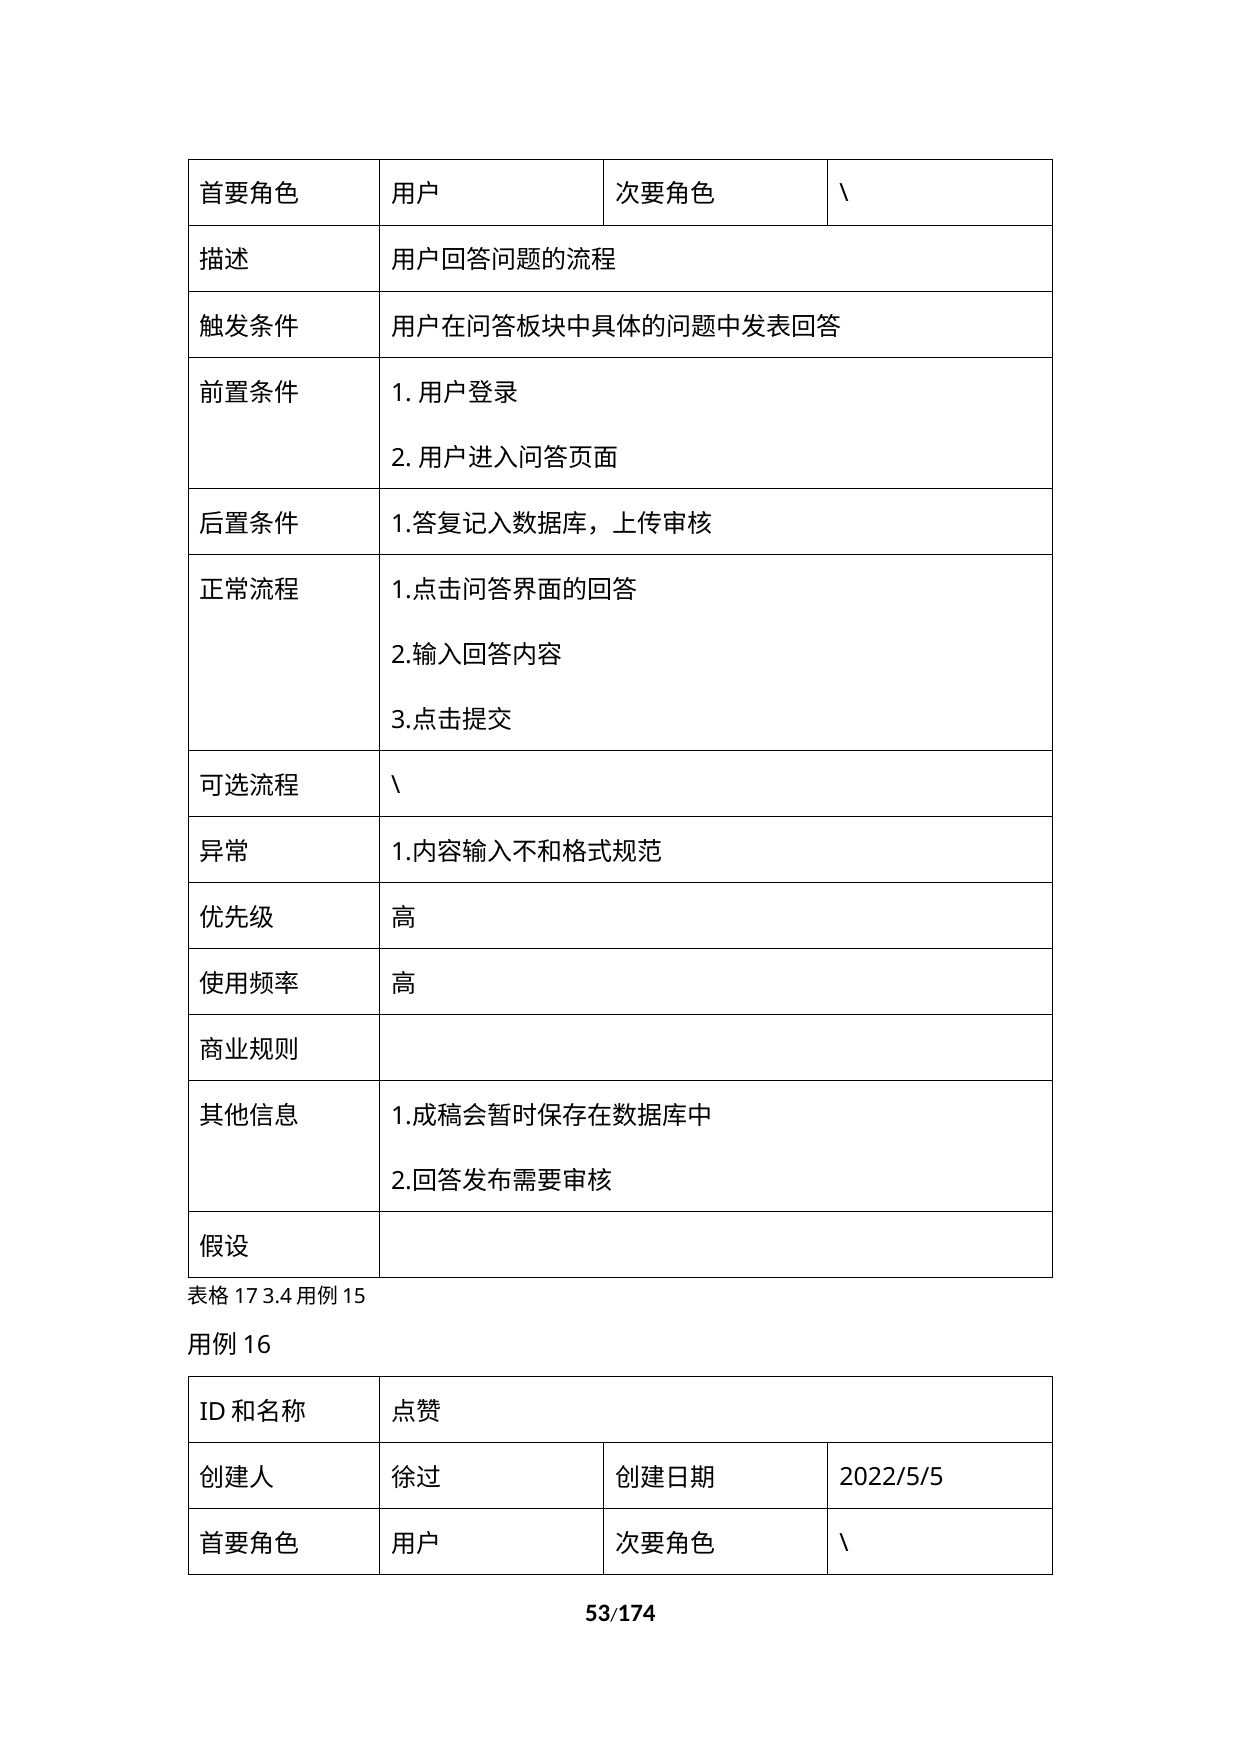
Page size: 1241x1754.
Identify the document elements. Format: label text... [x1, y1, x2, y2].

table_cell 1.答复记入数据库，上传审核 [380, 489, 1052, 554]
table_cell 2022/5/5 [828, 1443, 1052, 1508]
table_cell 首要角色 [189, 1509, 379, 1574]
table_header ID和名称 [189, 1377, 379, 1442]
table_cell 后置条件 [189, 489, 379, 554]
table_cell 触发条件 [189, 292, 379, 357]
table_cell 徐过 [380, 1443, 603, 1508]
table_cell \ [380, 751, 1052, 816]
table_cell 1.成稿会暂时保存在数据库中 2.回答发布需要审核 [380, 1081, 1052, 1211]
table_cell 1.内容输入不和格式规范 [380, 817, 1052, 882]
table_cell 用户在问答板块中具体的问题中发表回答 [380, 292, 1052, 357]
table_cell \ [828, 160, 1052, 224]
table_cell 1.点击问答界面的回答 2.输入回答内容 3.点击提交 [380, 555, 1052, 750]
table_cell 可选流程 [189, 751, 379, 816]
table_cell 正常流程 [189, 555, 379, 750]
table_cell 创建人 [189, 1443, 379, 1508]
table_cell 其他信息 [189, 1081, 379, 1211]
table_header 点赞 [380, 1377, 1052, 1442]
table_cell 异常 [189, 817, 379, 882]
table_cell 次要角色 [604, 1509, 827, 1574]
table_cell \ [828, 1509, 1052, 1574]
table_cell [380, 1212, 1052, 1277]
table_cell 次要角色 [604, 160, 827, 224]
table_cell [380, 1015, 1052, 1080]
table_cell 假设 [189, 1212, 379, 1277]
table_cell 高 [380, 949, 1052, 1014]
table_cell 描述 [189, 226, 379, 291]
table_cell 商业规则 [189, 1015, 379, 1080]
table_cell 创建日期 [604, 1443, 827, 1508]
table_cell 用户 [380, 1509, 603, 1574]
table_cell 使用频率 [189, 949, 379, 1014]
table_cell 用户 [380, 160, 603, 224]
table_cell 高 [380, 883, 1052, 948]
text 用例16 [187, 1311, 1053, 1376]
table_cell 首要角色 [189, 160, 379, 224]
table_cell 1. 用户登录 2. 用户进入问答页面 [380, 358, 1052, 488]
table_cell 前置条件 [189, 358, 379, 488]
table_cell 用户回答问题的流程 [380, 226, 1052, 291]
table_cell 优先级 [189, 883, 379, 948]
text 表格 17 3.4用例15 [187, 1278, 1053, 1311]
